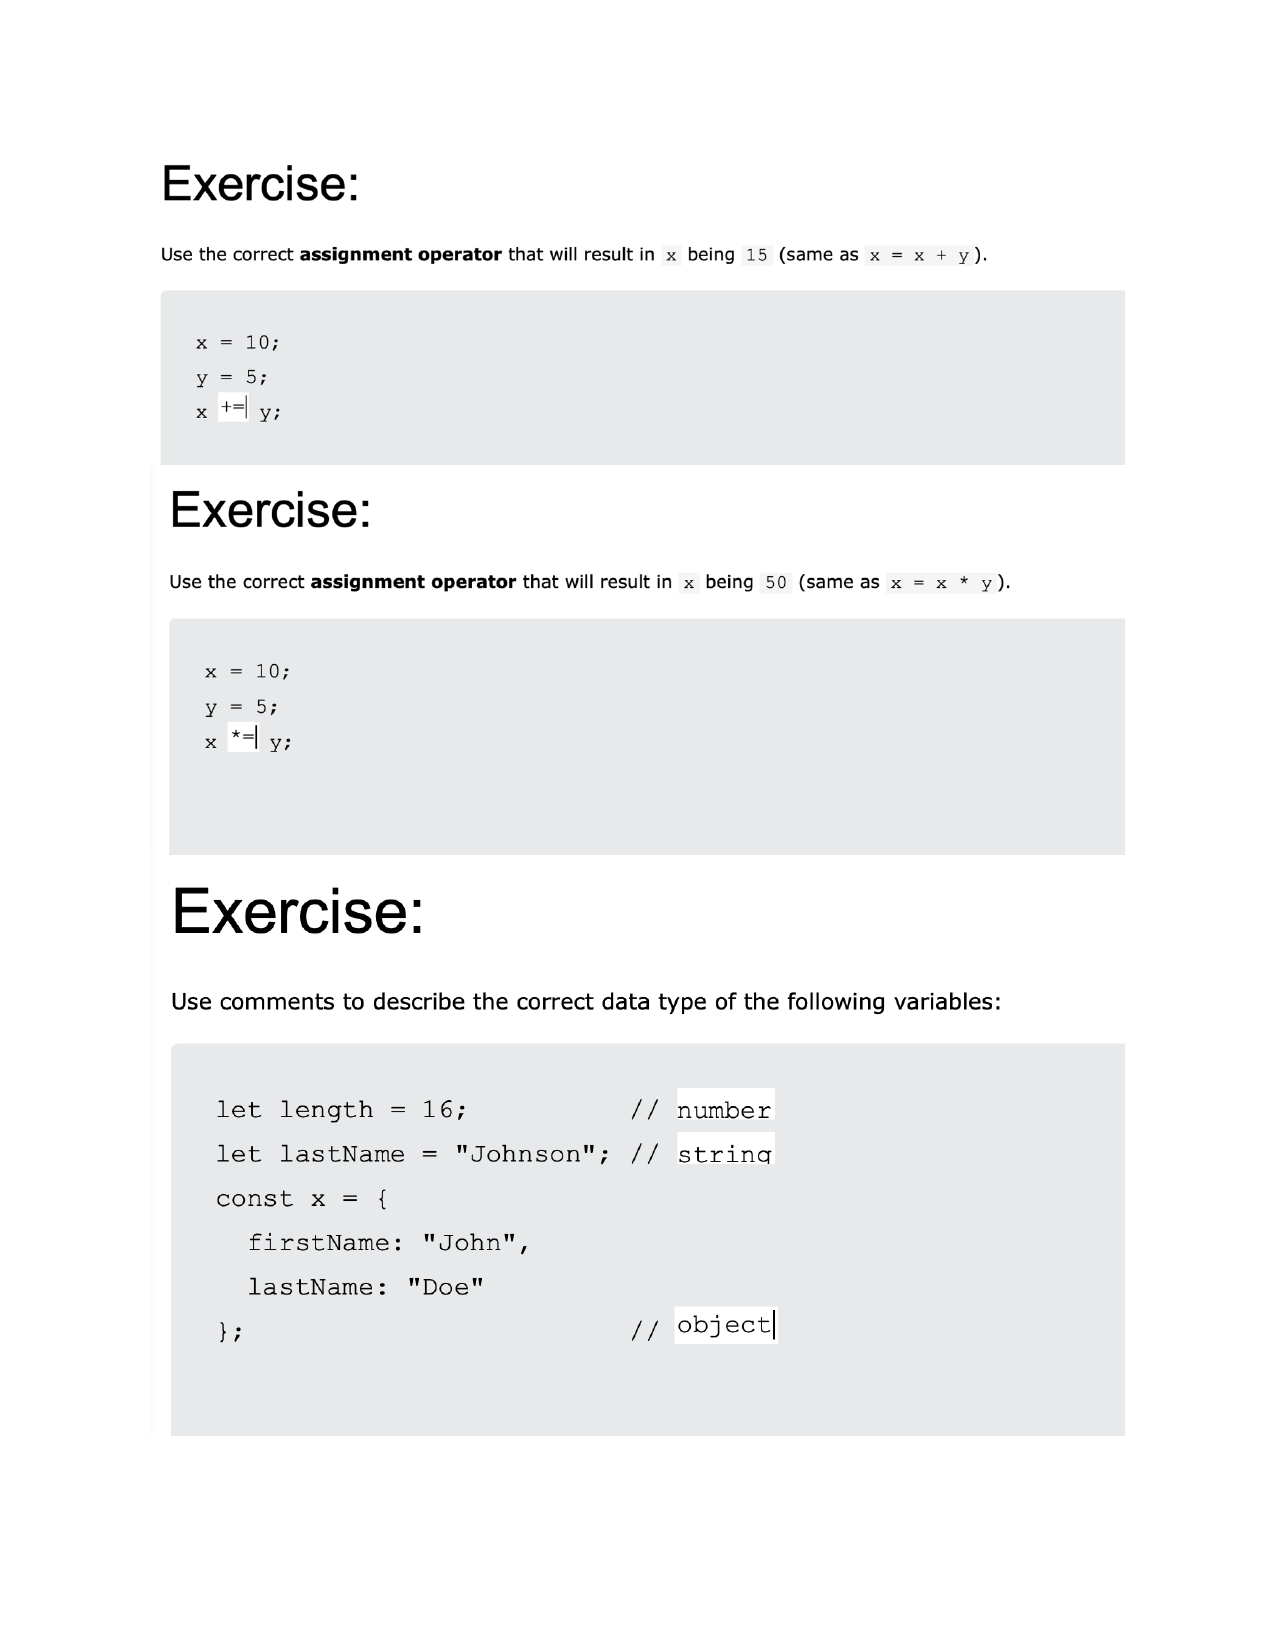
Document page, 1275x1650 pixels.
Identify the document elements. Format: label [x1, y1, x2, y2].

picture [150, 150, 1125, 1436]
